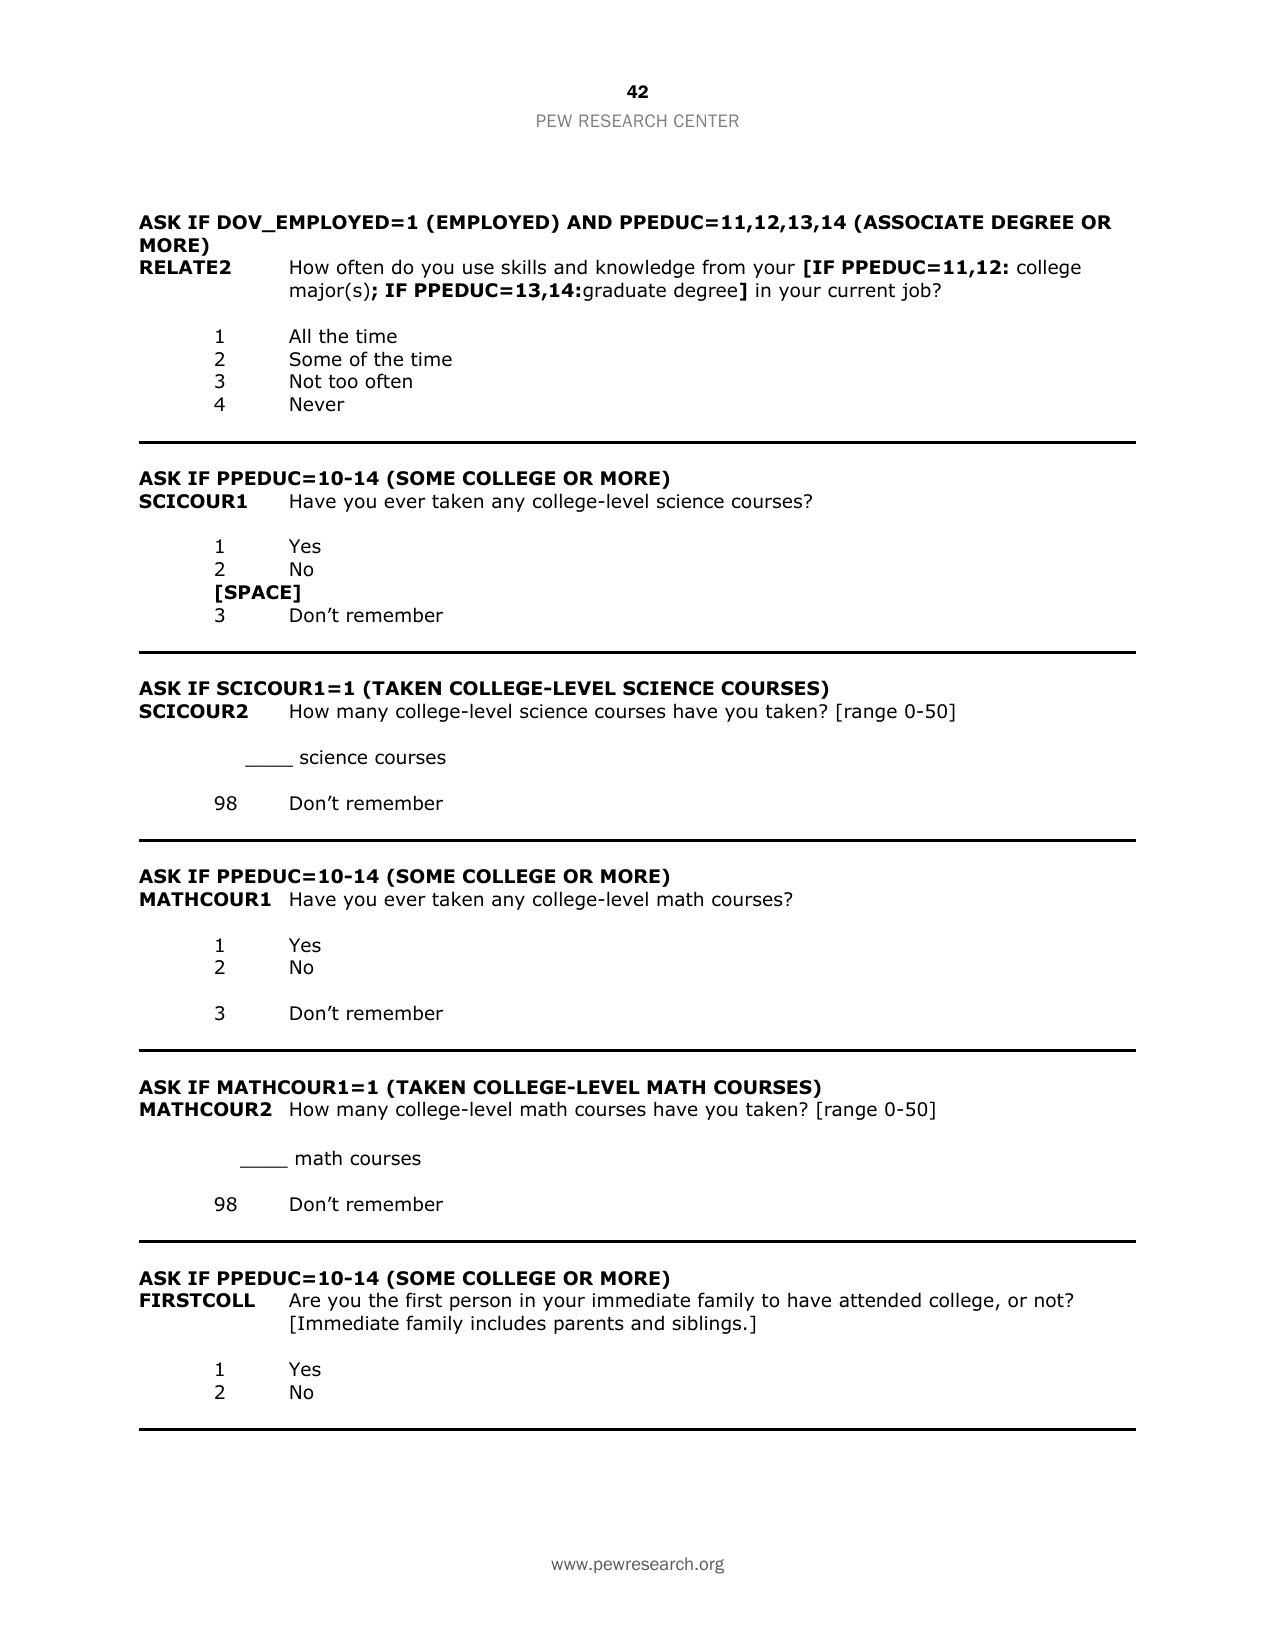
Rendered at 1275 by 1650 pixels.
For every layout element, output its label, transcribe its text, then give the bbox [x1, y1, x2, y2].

text ASK IF SCICOUR1=1 (TAKEN COLLEGE-LEVEL SCIENCE COURSES) [139, 677, 1136, 700]
list Some of the time [214, 347, 1136, 370]
list Not too often [214, 370, 1136, 393]
text SCICOUR1 Have you ever taken any college-level science courses? [139, 489, 1136, 512]
text FIRSTCOLL Are you the first person in your immediate family to have attended college, or not? [Immediate family includes parents and siblings.] [139, 1289, 1136, 1334]
text RELATE2 How often do you use skills and knowledge from your [IF PPEDUC=11,12: college major(s); IF PPEDUC=13,14:graduate degree] in your current job? [139, 256, 1136, 302]
text ASK IF PPEDUC=10-14 (SOME COLLEGE OR MORE) [139, 466, 1136, 489]
text ____ science courses [139, 745, 1136, 768]
list Yes [214, 535, 1136, 558]
list All the time [214, 324, 1136, 347]
text ASK IF MATHCOUR1=1 (TAKEN COLLEGE-LEVEL MATH COURSES) [139, 1075, 1136, 1098]
list No [214, 956, 1136, 979]
list Yes [214, 1357, 1136, 1380]
text 98 Don’t remember [139, 1192, 1136, 1215]
text 98 Don’t remember [214, 791, 1136, 814]
text 3 Don’t remember [139, 603, 1136, 626]
list Yes [214, 933, 1136, 956]
text SCICOUR2 How many college-level science courses have you taken? [range 0-50] [139, 700, 1136, 723]
text ____ math courses [139, 1147, 1136, 1170]
text MATHCOUR2 How many college-level math courses have you taken? [range 0-50] [139, 1098, 1136, 1121]
text MATHCOUR1 Have you ever taken any college-level math courses? [139, 887, 1136, 910]
text 3 Don’t remember [139, 1002, 1136, 1024]
text [SPACE] [214, 581, 1136, 603]
list No [214, 1380, 1136, 1403]
text ASK IF PPEDUC=10-14 (SOME COLLEGE OR MORE) [139, 1266, 1136, 1289]
list Never [214, 393, 1136, 416]
list No [214, 558, 1136, 581]
text ASK IF DOV_EMPLOYED=1 (EMPLOYED) AND PPEDUC=11,12,13,14 (ASSOCIATE DEGREE OR MORE) [139, 210, 1136, 256]
text ASK IF PPEDUC=10-14 (SOME COLLEGE OR MORE) [139, 865, 1136, 887]
